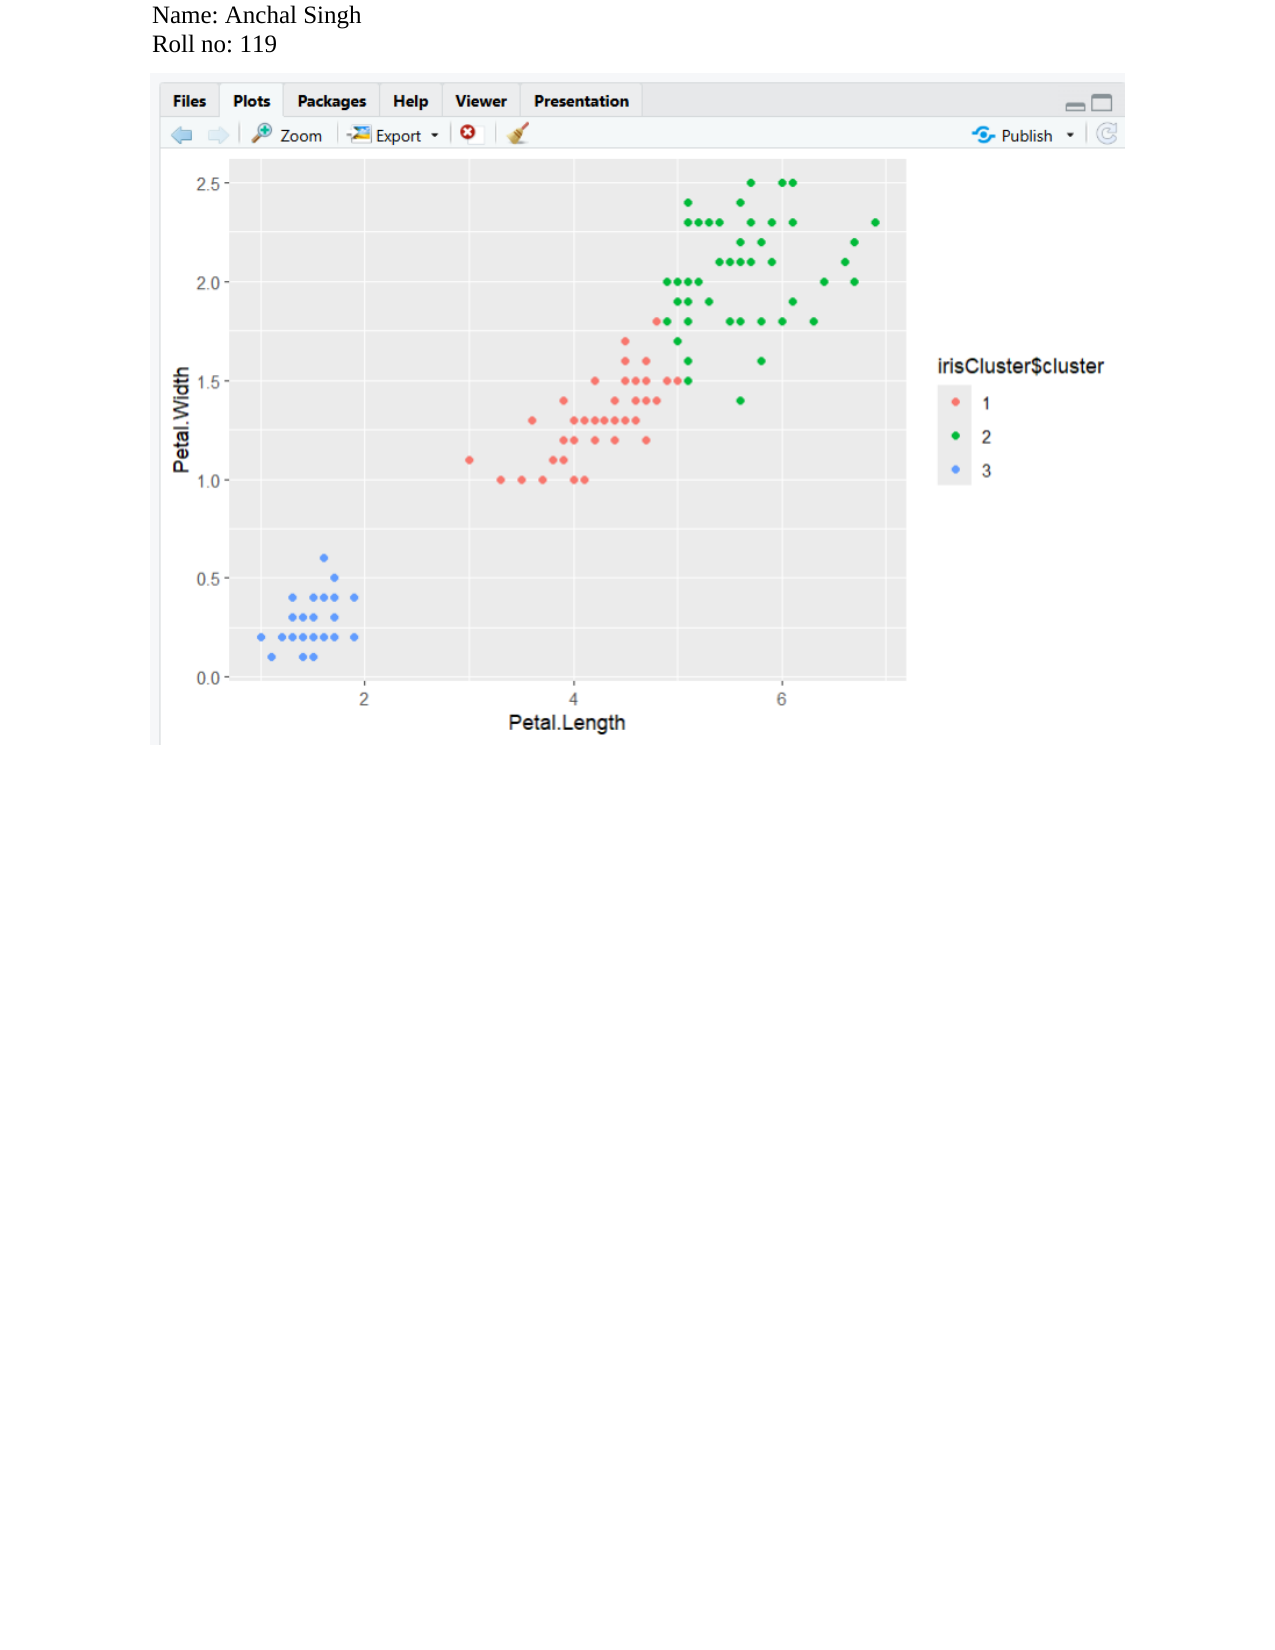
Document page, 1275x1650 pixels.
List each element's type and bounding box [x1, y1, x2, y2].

picture [150, 73, 1125, 745]
